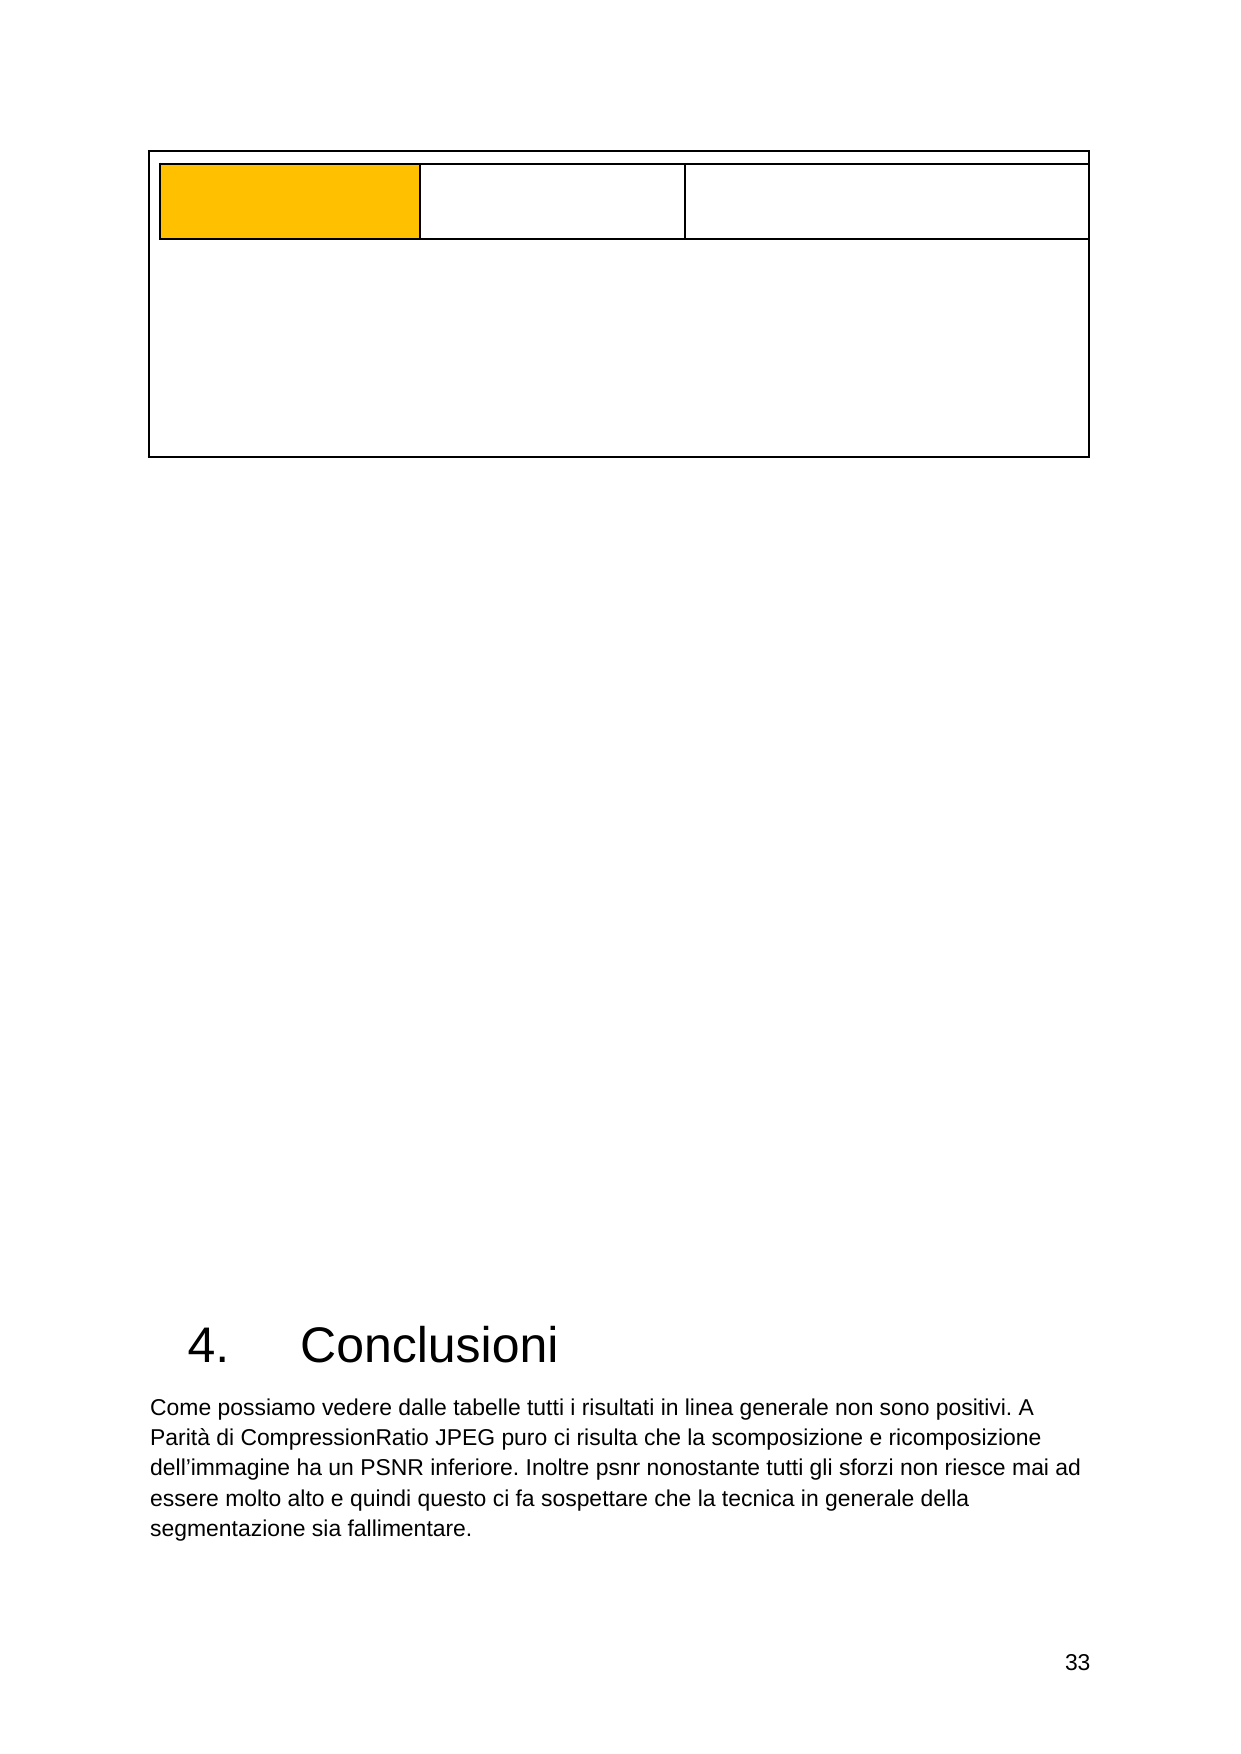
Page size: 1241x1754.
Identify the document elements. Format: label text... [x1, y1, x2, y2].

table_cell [150, 152, 1088, 456]
text Come possiamo vedere dalle tabelle tutti i risultati in linea generale non sono positivi. A Parità di CompressionRatio JPEG puro ci risulta che la scomposizione e ricomposizione dell’immagine ha un PSNR inferiore. Inoltre psnr nonostante tutti gli sforzi non riesce mai ad essere molto alto e quindi questo ci fa sospettare che la tecnica in generale della segmentazione sia fallimentare. [150, 1394, 1090, 1541]
subtitle Conclusioni [187, 1315, 1090, 1373]
